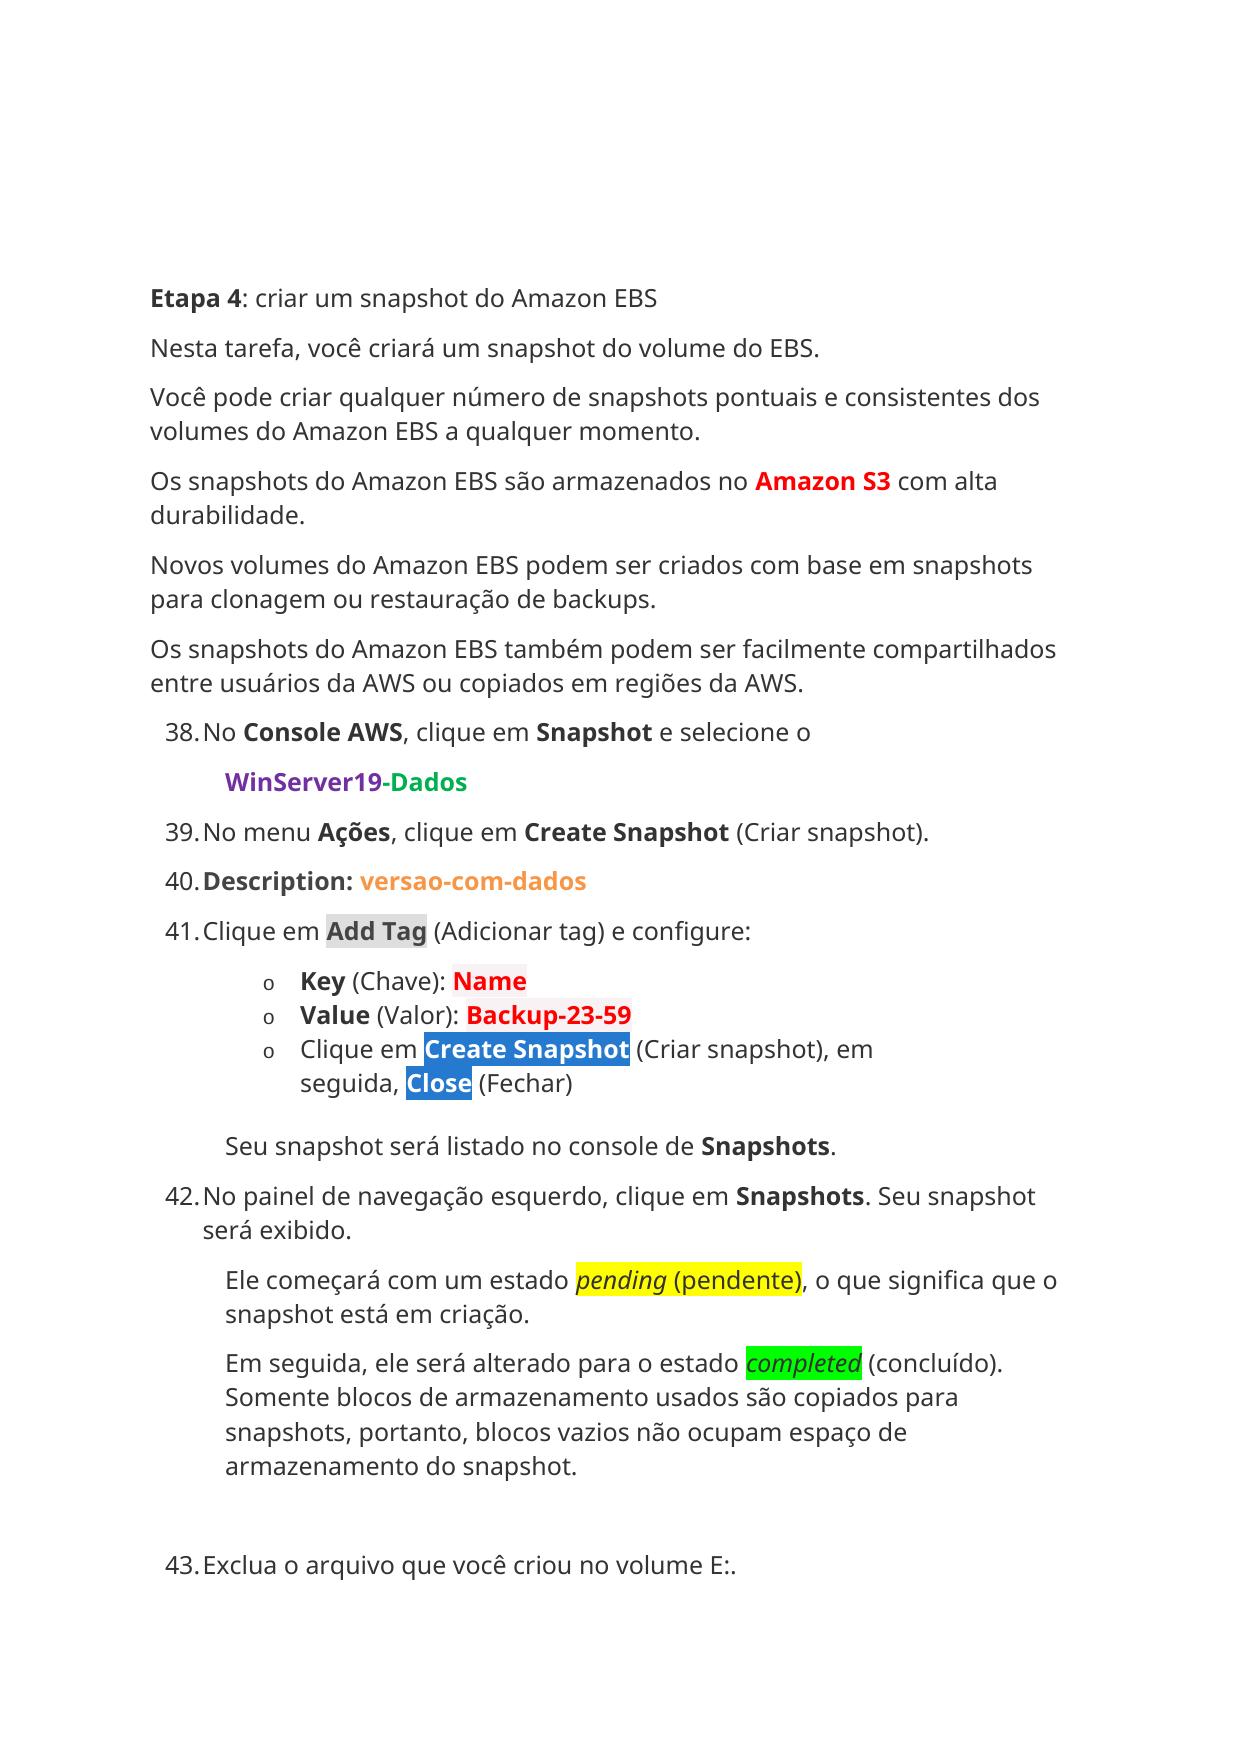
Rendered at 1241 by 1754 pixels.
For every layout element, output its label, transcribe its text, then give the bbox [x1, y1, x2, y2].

text Ele começará com um estado pending (pendente), o que significa que o snapshot está em criação. [225, 1262, 1090, 1330]
list Clique em Add Tag (Adicionar tag) e configure: [165, 914, 326, 948]
text WinServer19-Dados [225, 765, 1090, 799]
list Value (Valor): Backup-23-59 [262, 997, 1090, 1032]
text Em seguida, ele será alterado para o estado completed (concluído). Somente blocos de armazenamento usados são copiados para snapshots, portanto, blocos vazios não ocupam espaço de armazenamento do snapshot. [225, 1346, 1090, 1482]
text Os snapshots do Amazon EBS também podem ser facilmente compartilhados entre usuários da AWS ou copiados em regiões da AWS. [150, 631, 1090, 699]
list Key (Chave): Name [262, 963, 1090, 997]
list Description: versao-com-dados [360, 864, 1090, 898]
text Os snapshots do Amazon EBS são armazenados no Amazon S3 com alta durabilidade. [150, 464, 1090, 532]
list No Console AWS, clique em Snapshot e selecione o [165, 715, 1090, 749]
text Seu snapshot será listado no console de Snapshots. [225, 1129, 1090, 1163]
text Novos volumes do Amazon EBS podem ser criados com base em snapshots para clonagem ou restauração de backups. [150, 547, 1090, 616]
list Exclua o arquivo que você criou no volume E:. [165, 1548, 1090, 1582]
list Clique em Add Tag (Adicionar tag) e configure: [427, 914, 1090, 948]
list No menu Ações, clique em Create Snapshot (Criar snapshot). [165, 814, 1090, 848]
list Clique em Create Snapshot (Criar snapshot), em seguida, Close (Fechar) [262, 1032, 424, 1100]
list No painel de navegação esquerdo, clique em Snapshots. Seu snapshot será exibido. [165, 1178, 1090, 1247]
text Etapa 4: criar um snapshot do Amazon EBS [150, 281, 1090, 315]
list Clique em Create Snapshot (Criar snapshot), em seguida, Close (Fechar) [472, 1032, 1090, 1100]
text Você pode criar qualquer número de snapshots pontuais e consistentes dos volumes do Amazon EBS a qualquer momento. [150, 380, 1090, 448]
text Nesta tarefa, você criará um snapshot do volume do EBS. [150, 330, 1090, 364]
